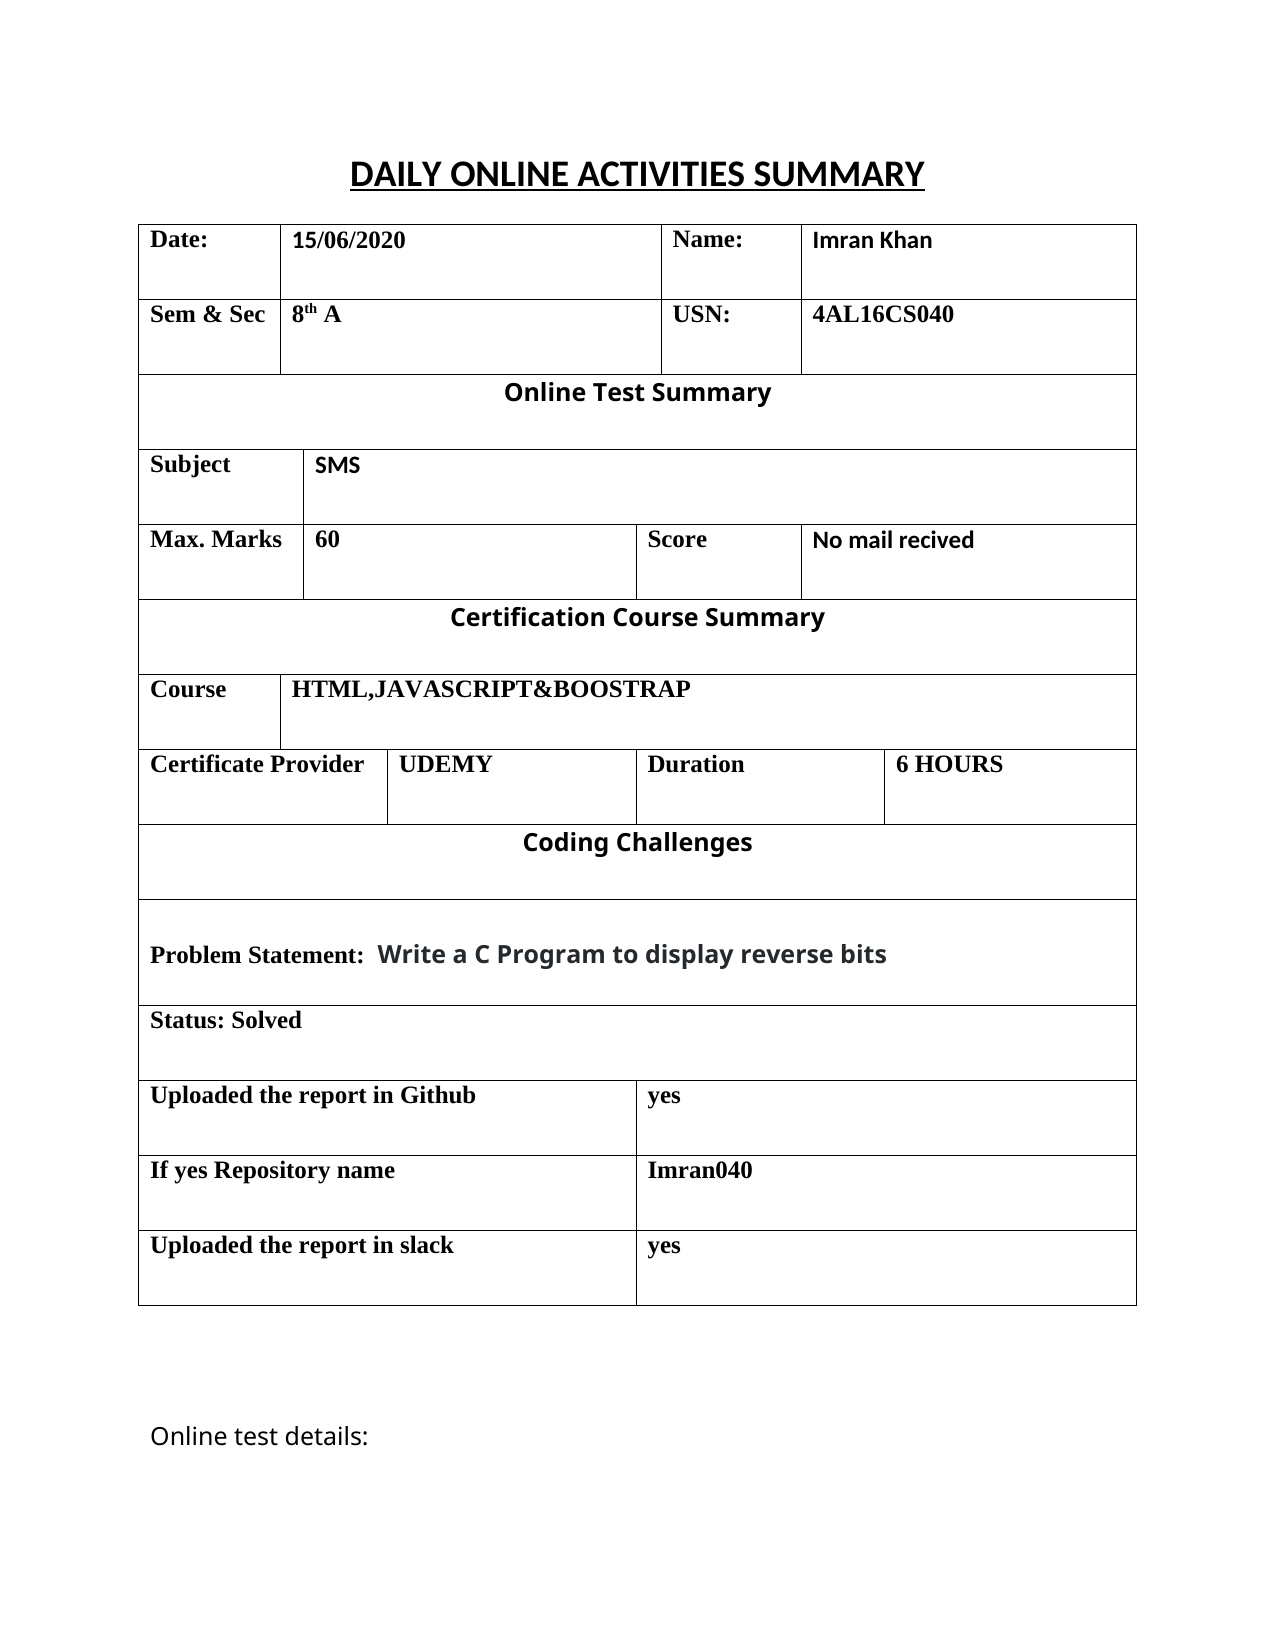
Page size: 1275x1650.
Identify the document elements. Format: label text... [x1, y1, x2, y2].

table_cell Score [637, 525, 801, 598]
table_header Name: [662, 225, 801, 298]
table_cell USN: [662, 300, 801, 373]
table_header 15/06/2020 [281, 225, 661, 298]
table_cell Course [139, 675, 280, 748]
table_cell Coding Challenges [139, 825, 1136, 898]
table_cell Problem Statement: Write a C Program to display reverse bits . [139, 900, 1136, 1004]
table_cell If yes Repository name [139, 1156, 636, 1229]
table_cell Certification Course Summary [139, 600, 1136, 673]
table_cell No mail recived [802, 525, 1136, 598]
table_cell Online Test Summary [139, 375, 1136, 448]
text DAILY ONLINE ACTIVITIES SUMMARY [150, 150, 1125, 196]
table_cell UDEMY [388, 750, 636, 823]
table_cell Subject [139, 450, 303, 523]
table_cell Imran040 [637, 1156, 1136, 1229]
table_cell 6 HOURS [885, 750, 1136, 823]
table_cell yes [637, 1231, 1136, 1304]
table_header Date: [139, 225, 280, 298]
table_cell Status: Solved [139, 1006, 1136, 1079]
table_cell 4AL16CS040 [802, 300, 1136, 373]
text Online test details: [150, 1419, 1125, 1453]
table_cell Certificate Provider [139, 750, 387, 823]
table_cell Uploaded the report in slack [139, 1231, 636, 1304]
table_cell Uploaded the report in Github [139, 1081, 636, 1154]
table_cell HTML,JAVASCRIPT&BOOSTRAP [281, 675, 1136, 748]
table_cell SMS [304, 450, 1136, 523]
table_header Imran Khan [802, 225, 1136, 298]
table_cell Duration [637, 750, 884, 823]
table_cell Max. Marks [139, 525, 303, 598]
table_cell 60 [304, 525, 636, 598]
table_cell 8th A [281, 300, 661, 373]
table_cell yes [637, 1081, 1136, 1154]
table_cell Sem & Sec [139, 300, 280, 373]
